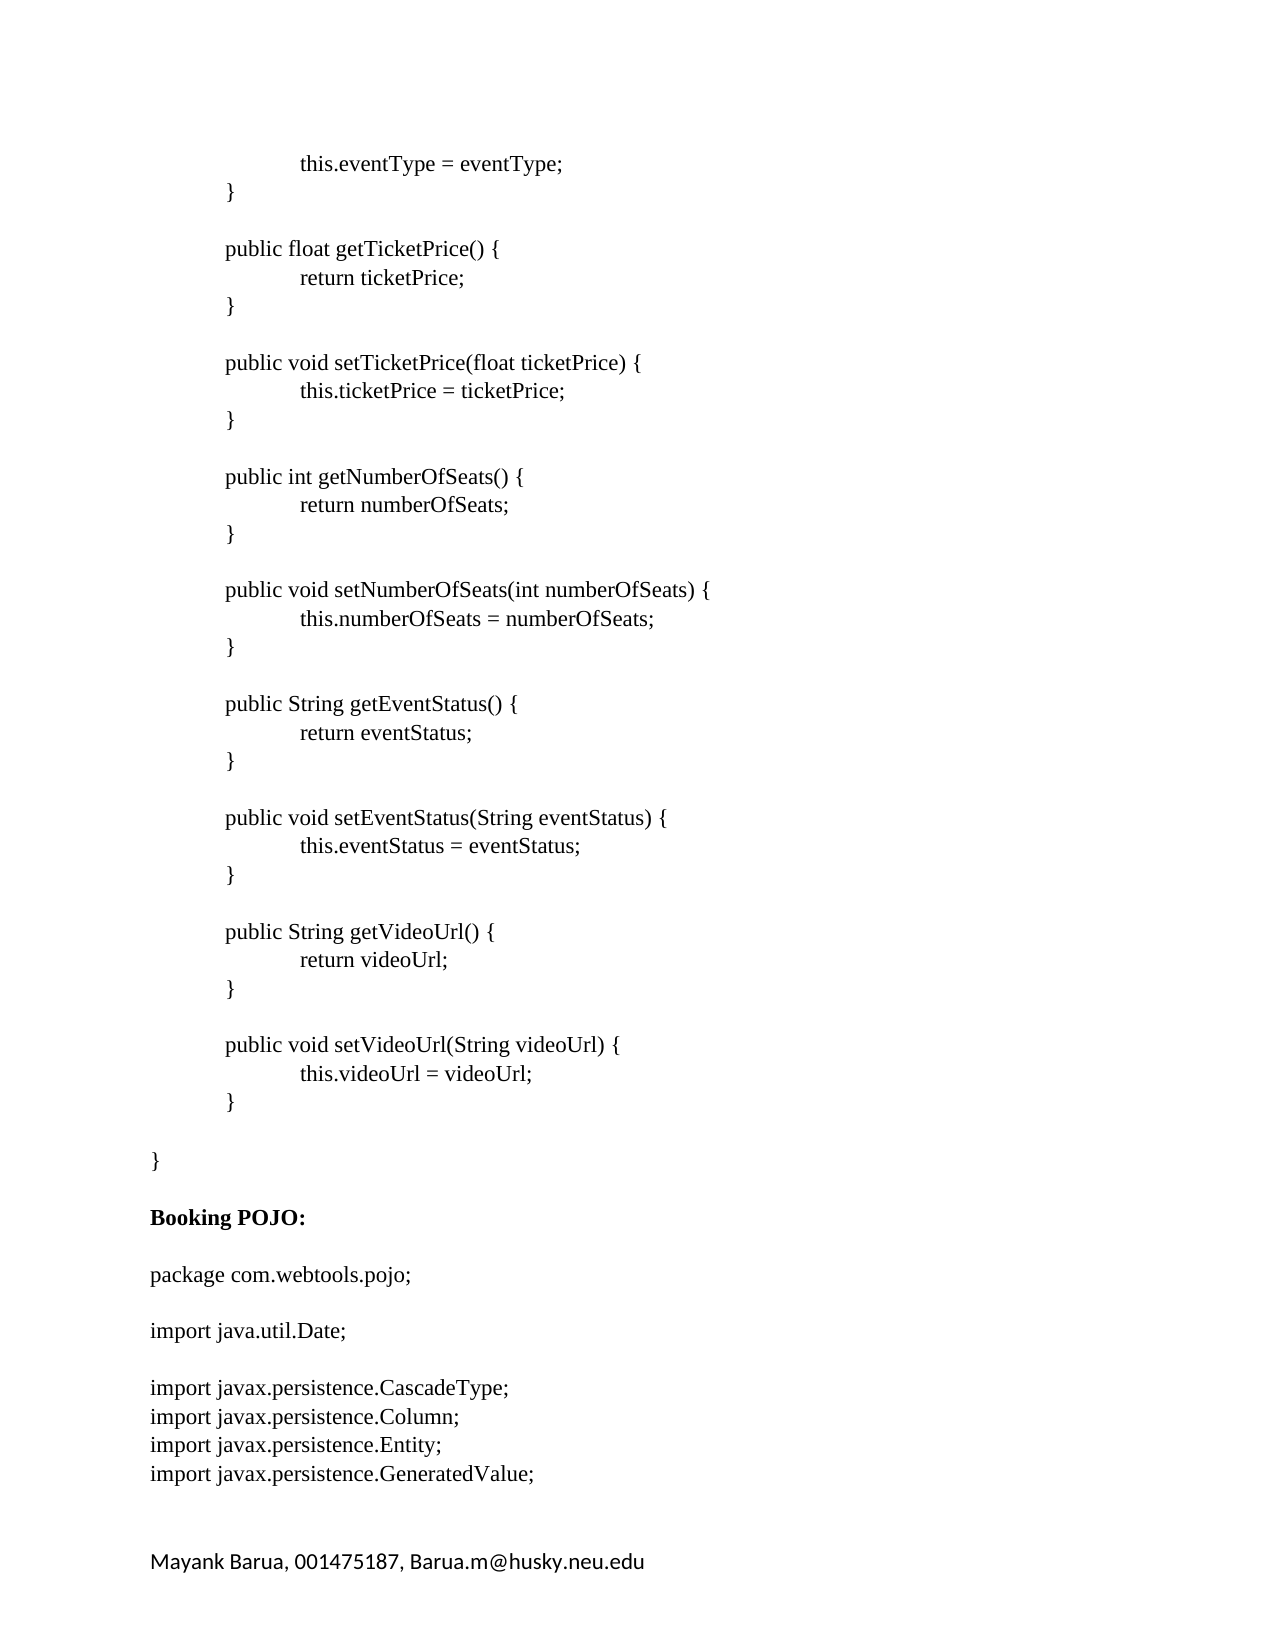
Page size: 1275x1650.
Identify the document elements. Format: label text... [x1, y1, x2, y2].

text return eventStatus; [150, 719, 1125, 745]
text } [150, 520, 1125, 546]
text } [150, 633, 1125, 660]
text } [150, 861, 1125, 887]
text import javax.persistence.Entity; [150, 1431, 1125, 1458]
text import javax.persistence.GeneratedValue; [150, 1460, 1125, 1486]
text this.eventStatus = eventStatus; [150, 832, 1125, 859]
text return numberOfSeats; [150, 491, 1125, 518]
text return videoUrl; [150, 946, 1125, 973]
text public String getVideoUrl() { [150, 918, 1125, 944]
text this.eventType = eventType; [150, 150, 1125, 176]
text package com.webtools.pojo; [150, 1261, 1125, 1287]
text } [150, 1147, 1125, 1173]
text public String getEventStatus() { [150, 690, 1125, 717]
text } [150, 178, 1125, 205]
text this.ticketPrice = ticketPrice; [150, 377, 1125, 404]
text this.videoUrl = videoUrl; [150, 1060, 1125, 1086]
text import javax.persistence.Column; [150, 1403, 1125, 1429]
text import javax.persistence.CascadeType; [150, 1374, 1125, 1401]
text public void setTicketPrice(float ticketPrice) { [150, 349, 1125, 375]
text public void setEventStatus(String eventStatus) { [150, 804, 1125, 830]
text public void setVideoUrl(String videoUrl) { [150, 1032, 1125, 1058]
text import java.util.Date; [150, 1318, 1125, 1344]
text } [150, 975, 1125, 1001]
text Booking POJO: [150, 1204, 1125, 1230]
text } [150, 747, 1125, 773]
text this.numberOfSeats = numberOfSeats; [150, 605, 1125, 631]
text } [150, 406, 1125, 432]
text } [150, 1088, 1125, 1115]
text public int getNumberOfSeats() { [150, 463, 1125, 489]
text } [150, 292, 1125, 318]
text return ticketPrice; [150, 264, 1125, 290]
text public float getTicketPrice() { [150, 235, 1125, 262]
text public void setNumberOfSeats(int numberOfSeats) { [150, 577, 1125, 603]
